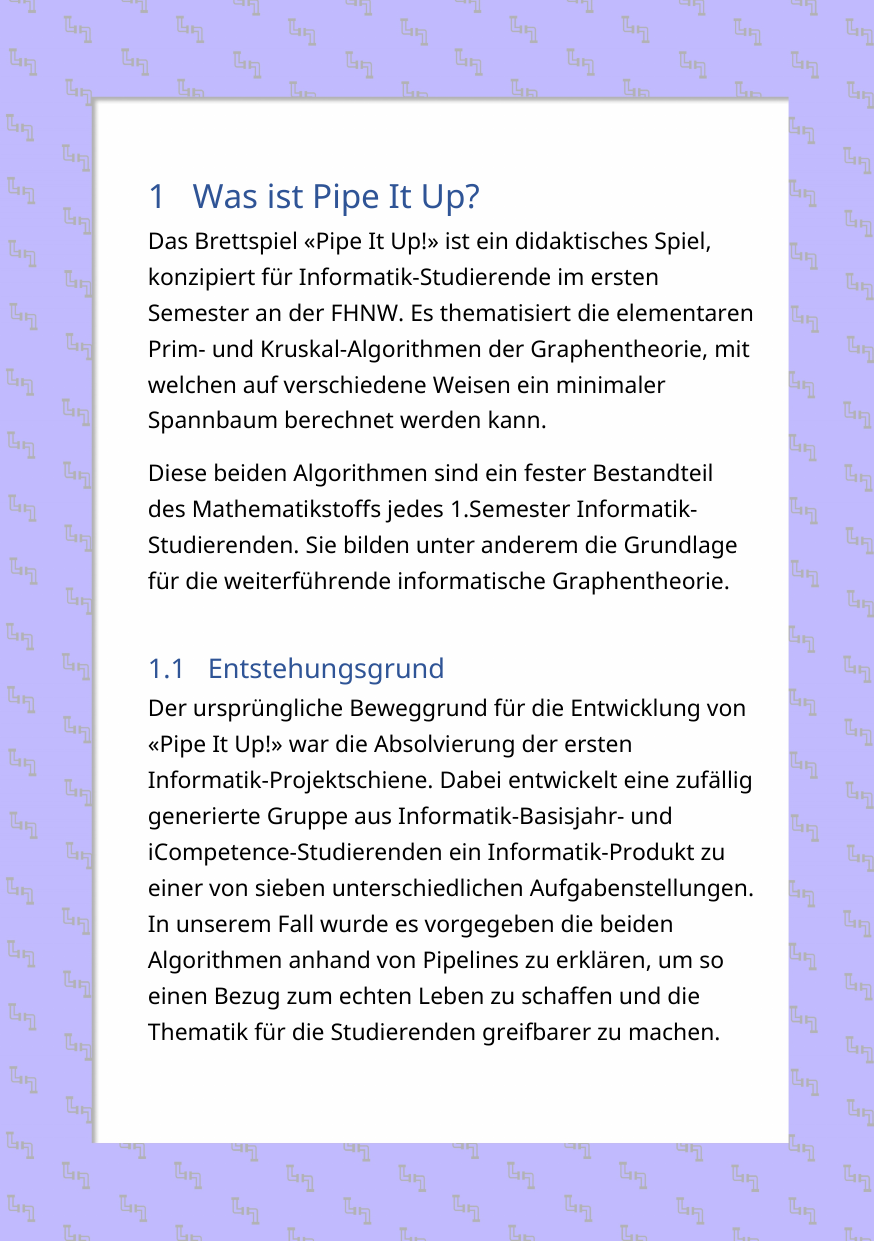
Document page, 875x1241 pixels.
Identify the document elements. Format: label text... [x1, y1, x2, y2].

text Das Brettspiel «Pipe It Up!» ist ein didaktisches Spiel, konzipiert für Informatik-Studierende im ersten Semester an der FHNW. Es thematisiert die elementaren Prim- und Kruskal-Algorithmen der Graphentheorie, mit welchen auf verschiedene Weisen ein minimaler Spannbaum berechnet werden kann. [148, 225, 756, 436]
subtitle Was ist Pipe It Up? [148, 173, 756, 218]
text Diese beiden Algorithmen sind ein fester Bestandteil des Mathematikstoffs jedes 1.Semester Informatik-Studierenden. Sie bilden unter anderem die Grundlage für die weiterführende informatische Graphentheorie. [148, 457, 756, 596]
subtitle Entstehungsgrund [148, 650, 756, 687]
text Der ursprüngliche Beweggrund für die Entwicklung von «Pipe It Up!» war die Absolvierung der ersten Informatik-Projektschiene. Dabei entwickelt eine zufällig generierte Gruppe aus Informatik-Basisjahr- und iCompetence-Studierenden ein Informatik-Produkt zu einer von sieben unterschiedlichen Aufgabenstellungen. In unserem Fall wurde es vorgegeben die beiden Algorithmen anhand von Pipelines zu erklären, um so einen Bezug zum echten Leben zu schaffen und die Thematik für die Studierenden greifbarer zu machen. [148, 692, 756, 1047]
picture [0, 0, 874, 1241]
